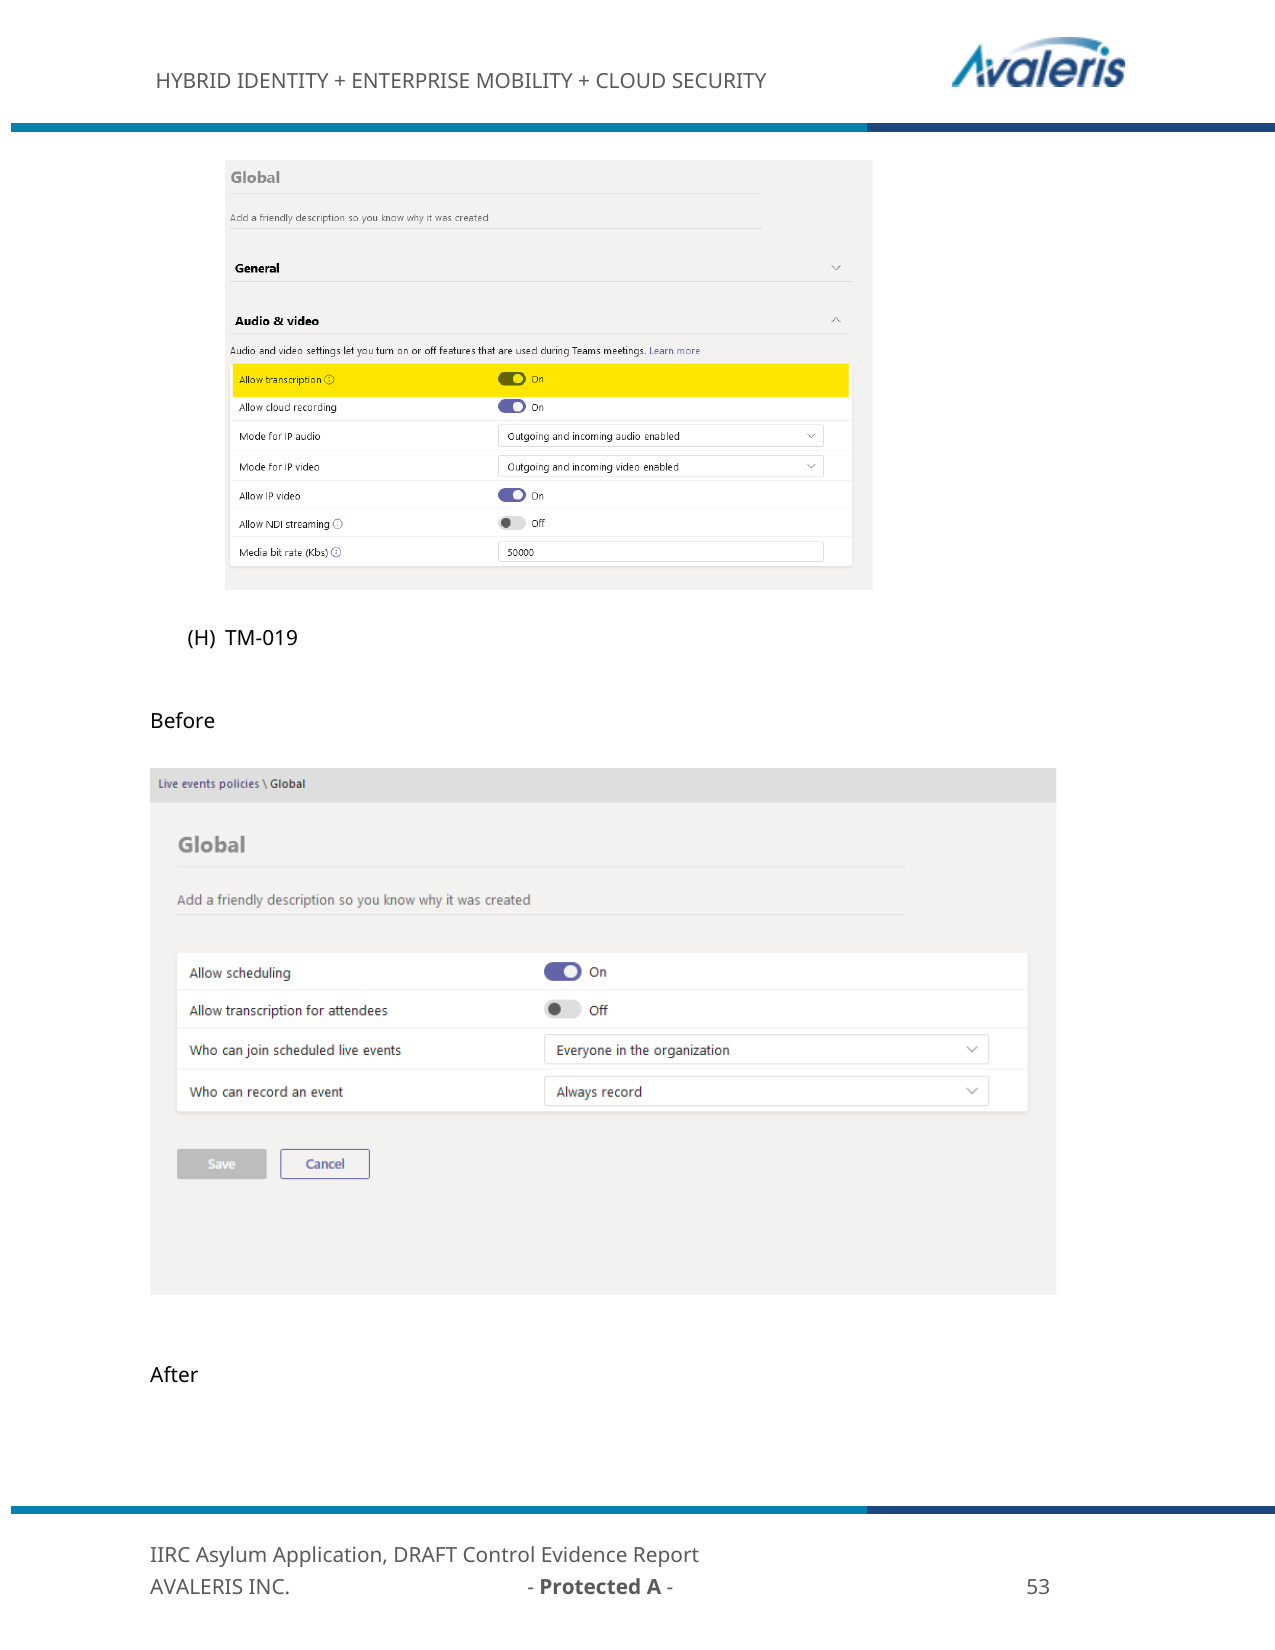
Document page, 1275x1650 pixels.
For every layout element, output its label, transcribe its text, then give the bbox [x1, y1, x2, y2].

text After [150, 1360, 1125, 1388]
picture [868, 1506, 1275, 1514]
picture [951, 37, 1125, 87]
picture [868, 123, 1275, 132]
picture [150, 768, 1057, 1295]
list TM-019 [187, 623, 1125, 652]
text Before [150, 706, 1125, 734]
picture [225, 160, 873, 590]
